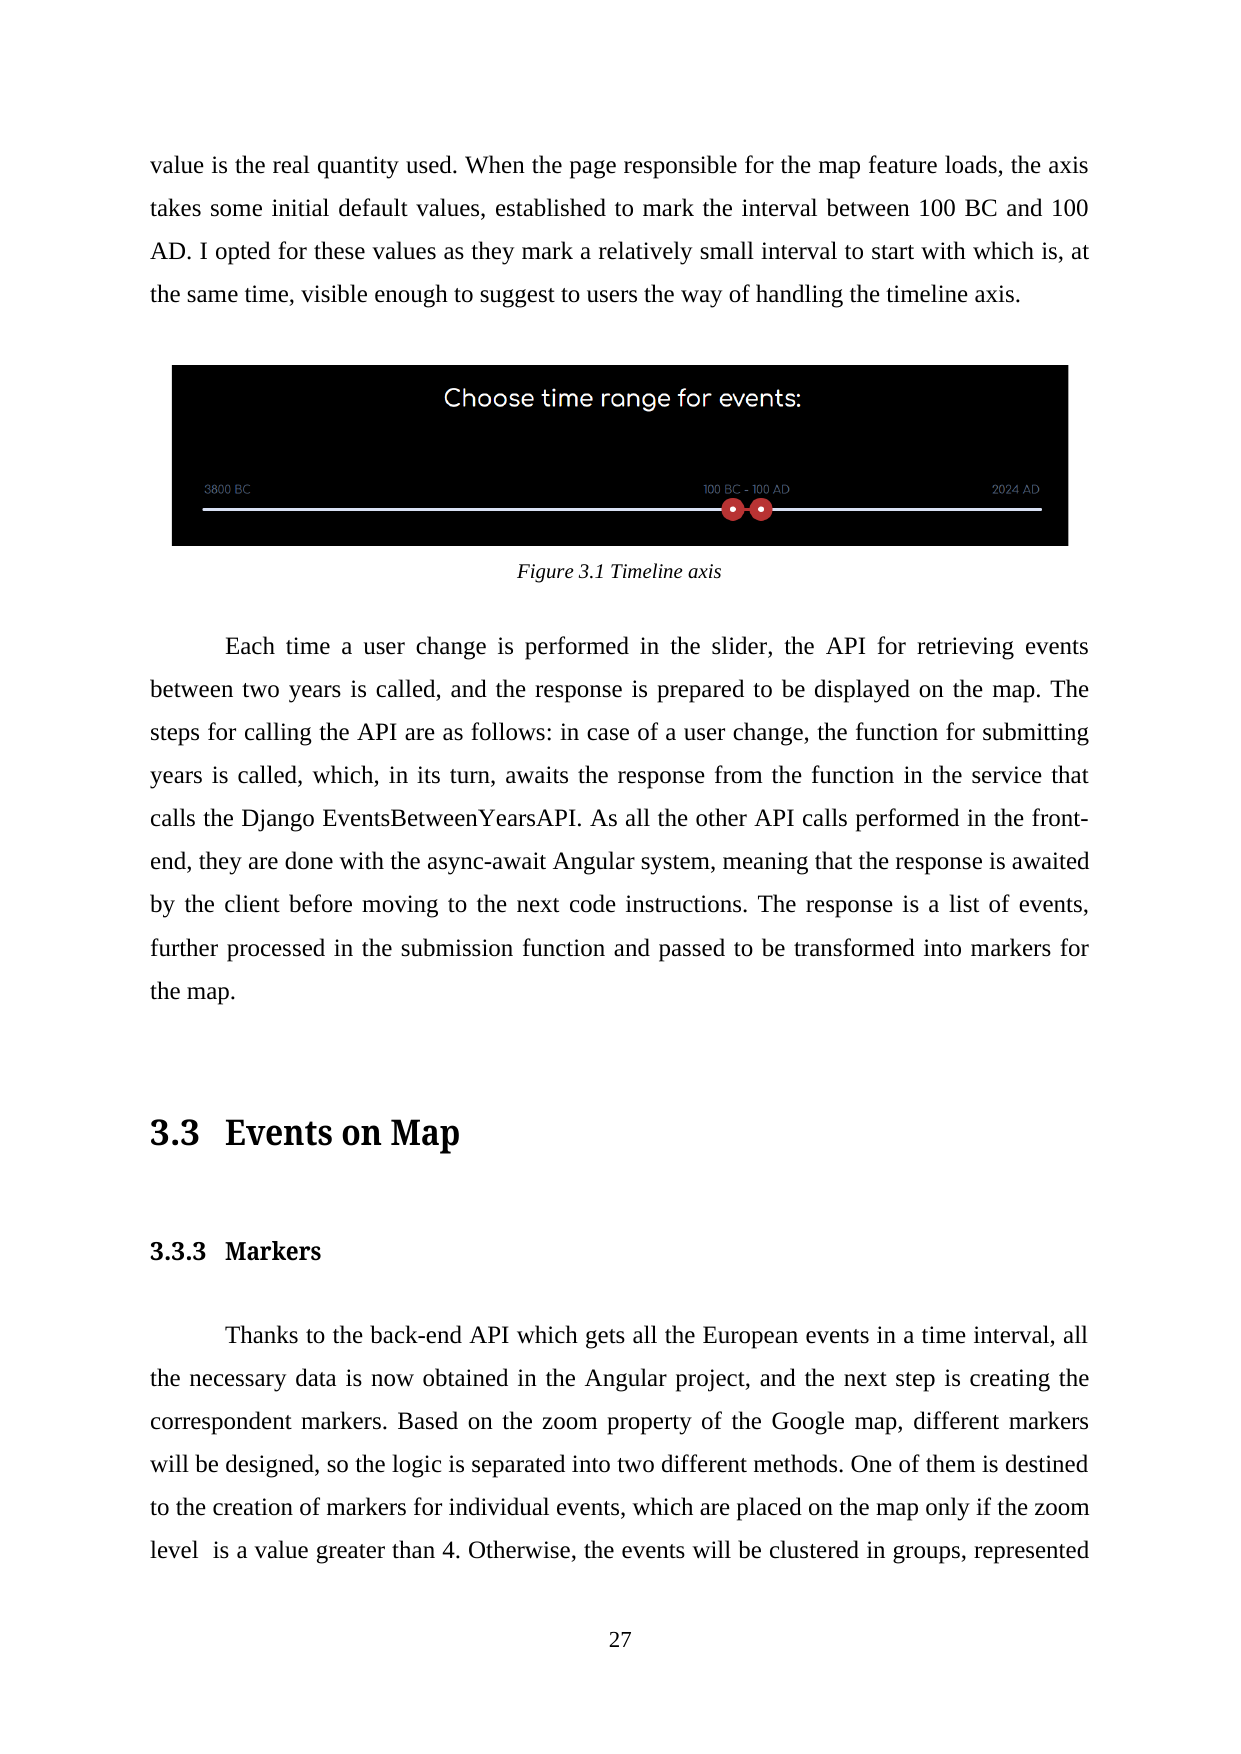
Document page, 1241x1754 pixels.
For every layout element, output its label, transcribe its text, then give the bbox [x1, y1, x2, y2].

picture [171, 365, 1069, 546]
text Each time a user change is performed in the slider, the API for retrieving events between two years is called, and the response is prepared to be displayed on the map. The steps for calling the API are as follows: in case of a user change, the function for submitting years is called, which, in its turn, awaits the response from the function in the service that calls the Django EventsBetweenYearsAPI. As all the other API calls performed in the front-end, they are done with the async-await Angular system, meaning that the response is awaited by the client before moving to the next code instructions. The response is a list of events, further processed in the submission function and passed to be transformed into markers for the map. [150, 631, 1090, 1004]
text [150, 1320, 1090, 1564]
subtitle Markers [150, 1234, 1090, 1268]
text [150, 150, 1090, 308]
text Figure 3.1 Timeline axis [150, 559, 1090, 583]
subtitle Events on Map [150, 1108, 1090, 1156]
